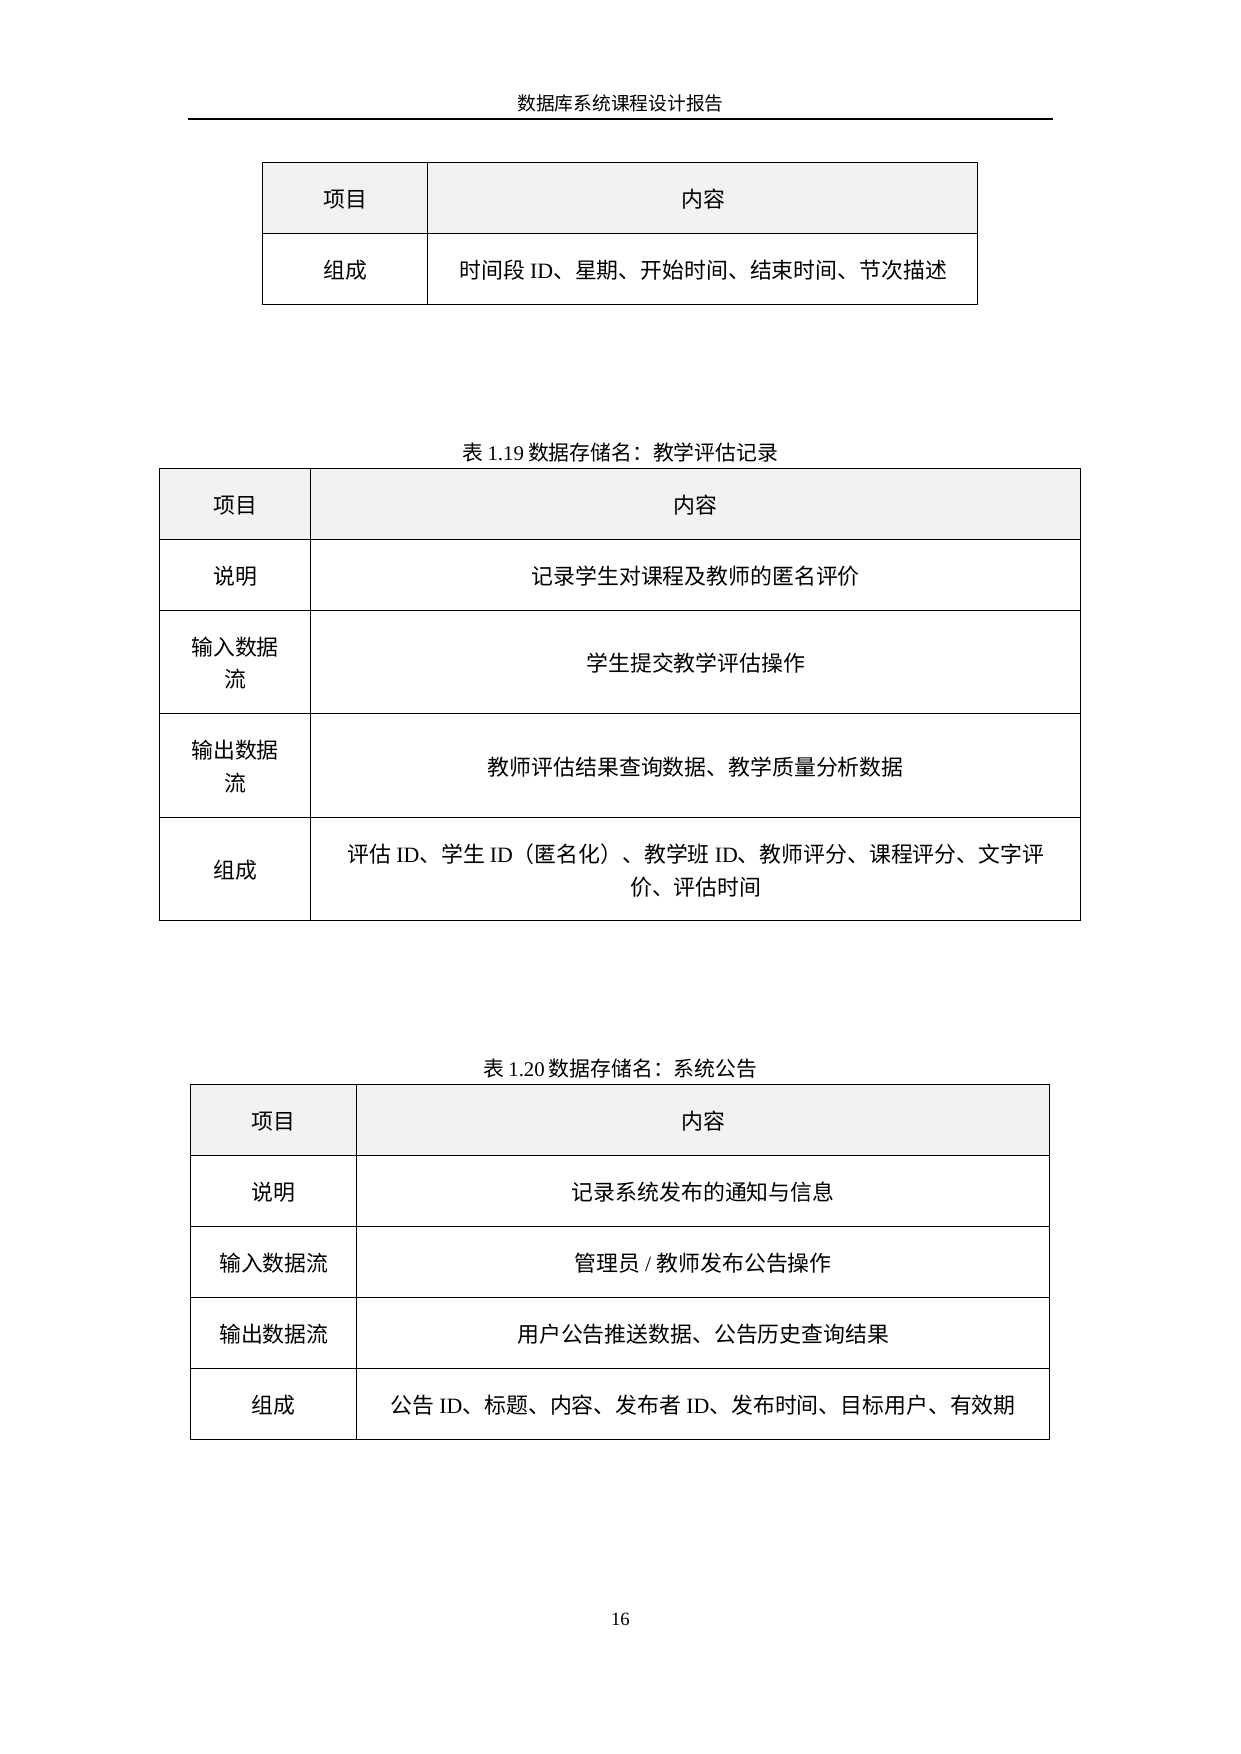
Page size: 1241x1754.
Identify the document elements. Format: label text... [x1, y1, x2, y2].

table_cell 管理员 / 教师发布公告操作 [357, 1227, 1049, 1297]
table_cell 记录系统发布的通知与信息 [357, 1156, 1049, 1226]
text 表1.20数据存储名：系统公告 [187, 1051, 1053, 1084]
table_cell 说明 [191, 1156, 356, 1226]
text 表1.19数据存储名：教学评估记录 [187, 435, 1053, 468]
table_cell 评估 ID、学生 ID（匿名化）、教学班 ID、教师评分、课程评分、文字评价、评估时间 [311, 818, 1080, 920]
table_cell 教师评估结果查询数据、教学质量分析数据 [311, 714, 1080, 817]
table_header 内容 [311, 469, 1080, 539]
table_header 项目 [263, 163, 427, 233]
table_cell 组成 [263, 234, 427, 304]
table_cell 记录学生对课程及教师的匿名评价 [311, 540, 1080, 610]
table_cell 输入数据流 [191, 1227, 356, 1297]
table_cell 输入数据流 [160, 611, 310, 713]
table_cell 输出数据流 [191, 1298, 356, 1368]
table_cell 组成 [191, 1369, 356, 1439]
table_cell 说明 [160, 540, 310, 610]
table_cell 用户公告推送数据、公告历史查询结果 [357, 1298, 1049, 1368]
table_cell 学生提交教学评估操作 [311, 611, 1080, 713]
table_header 内容 [428, 163, 977, 233]
table_cell 公告 ID、标题、内容、发布者 ID、发布时间、目标用户、有效期 [357, 1369, 1049, 1439]
table_cell 输出数据流 [160, 714, 310, 817]
table_cell 时间段 ID、星期、开始时间、结束时间、节次描述 [428, 234, 977, 304]
table_header 项目 [191, 1085, 356, 1155]
table_header 项目 [160, 469, 310, 539]
table_header 内容 [357, 1085, 1049, 1155]
table_cell 组成 [160, 818, 310, 920]
